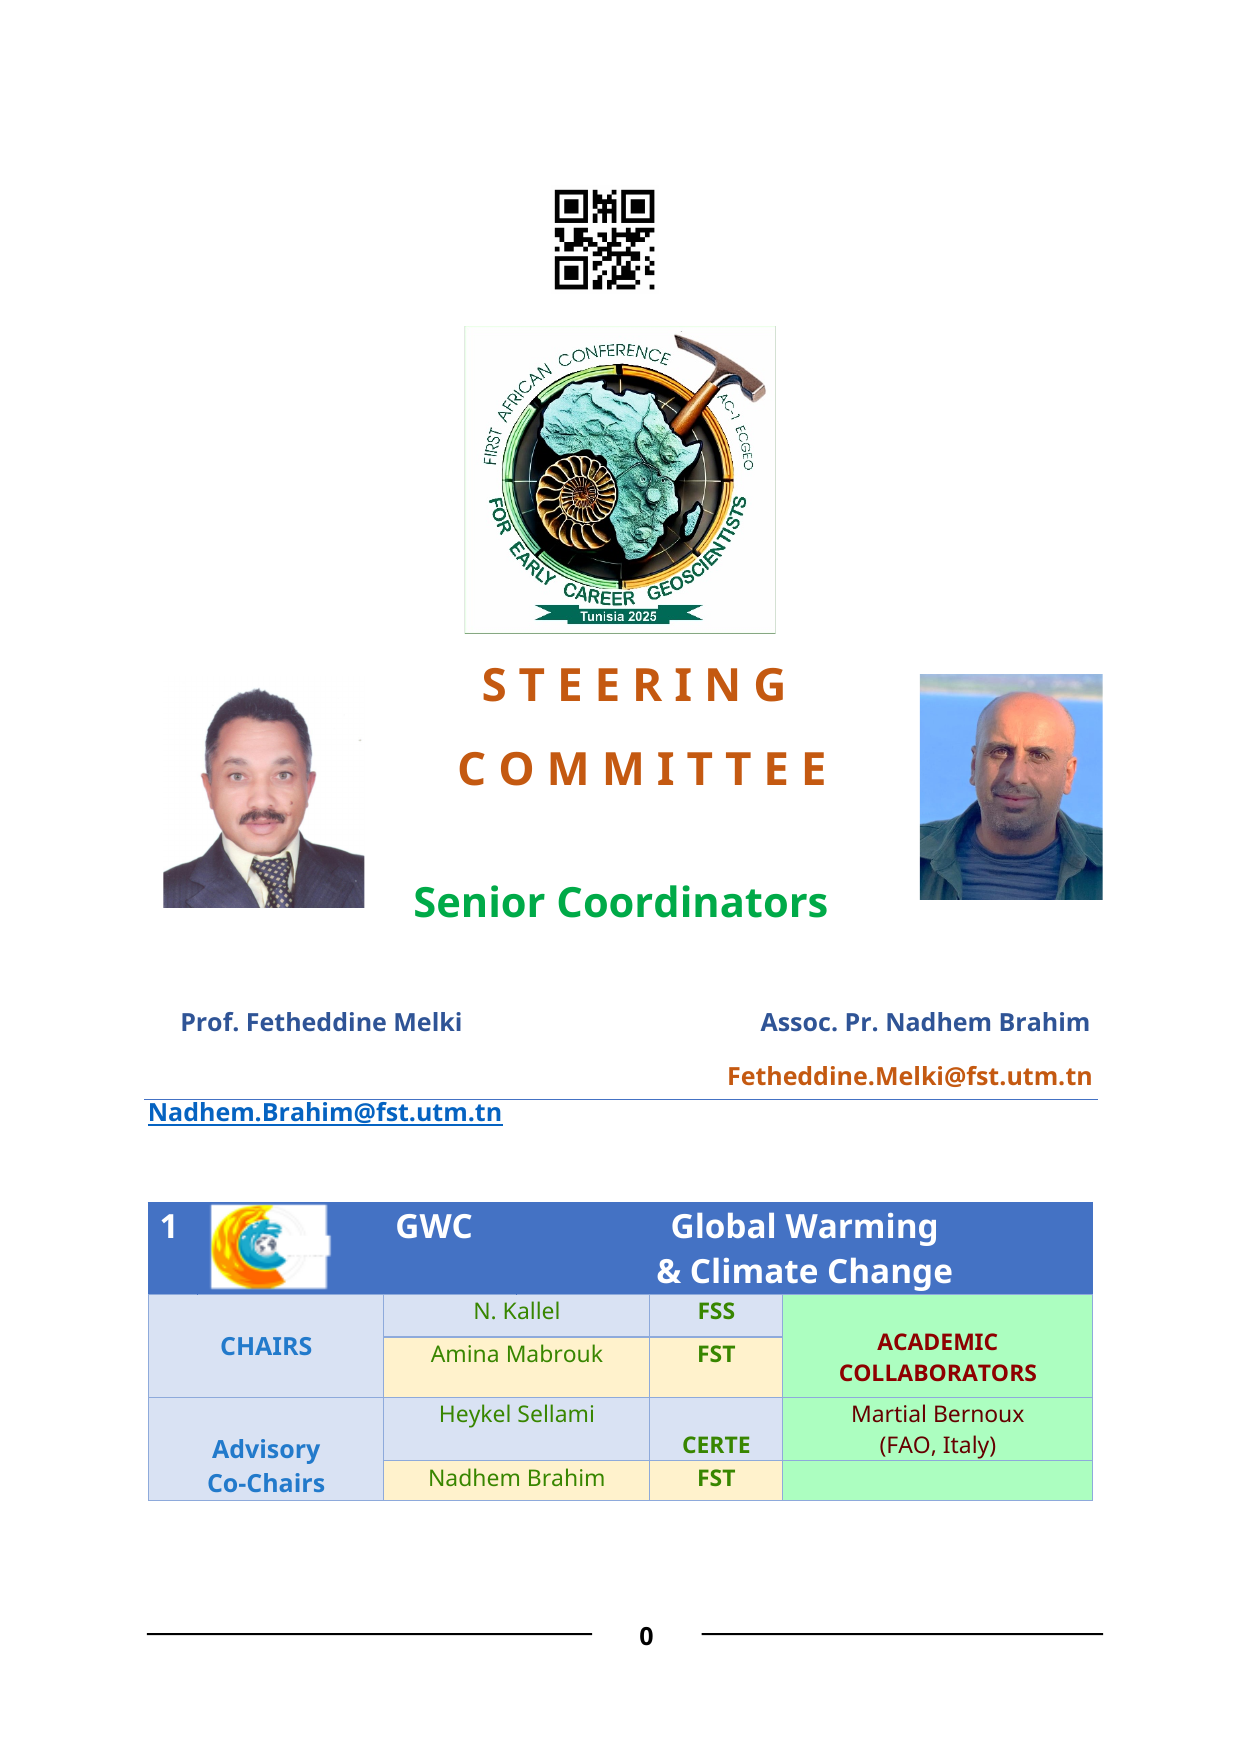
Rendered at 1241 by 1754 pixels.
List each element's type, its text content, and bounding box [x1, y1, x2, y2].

table_cell [783, 1461, 1092, 1500]
text S T E E R I N G [148, 652, 1093, 714]
picture [919, 674, 1103, 900]
picture [551, 185, 659, 294]
text Prof. Fetheddine Melki Assoc. Pr. Nadhem Brahim [148, 1005, 1093, 1039]
table_header Global Warming & Climate Change [517, 1203, 1092, 1294]
table_cell Martial Bernoux (FAO, Italy) [783, 1398, 1092, 1460]
table_cell Nadhem Brahim [384, 1461, 649, 1500]
text Fetheddine.Melki@fst.utm.tn Nadhem.Brahim@fst.utm.tn [148, 1058, 1093, 1099]
table_cell CHAIRS [149, 1295, 383, 1397]
table_cell FSS [650, 1295, 782, 1336]
text Fetheddine.Melki@fst.utm.tn Nadhem.Brahim@fst.utm.tn [148, 1100, 1093, 1129]
table_cell Advisory Co-Chairs [149, 1398, 383, 1500]
table_cell Heykel Sellami [384, 1398, 649, 1460]
table_cell CERTE [650, 1398, 782, 1460]
text Senior Coordinators [148, 873, 1093, 930]
table_cell FST [650, 1461, 782, 1500]
table_header GWC [384, 1203, 516, 1294]
table_cell FST [650, 1338, 782, 1397]
table_header [198, 1203, 383, 1294]
picture [163, 676, 365, 908]
table_cell ACADEMIC COLLABORATORS [783, 1295, 1092, 1397]
table_cell Amina Mabrouk [384, 1338, 649, 1397]
table_header 1 [149, 1203, 197, 1294]
table_cell N. Kallel [384, 1295, 649, 1336]
text C O M M I T T E E [377, 736, 904, 798]
picture [464, 326, 776, 634]
